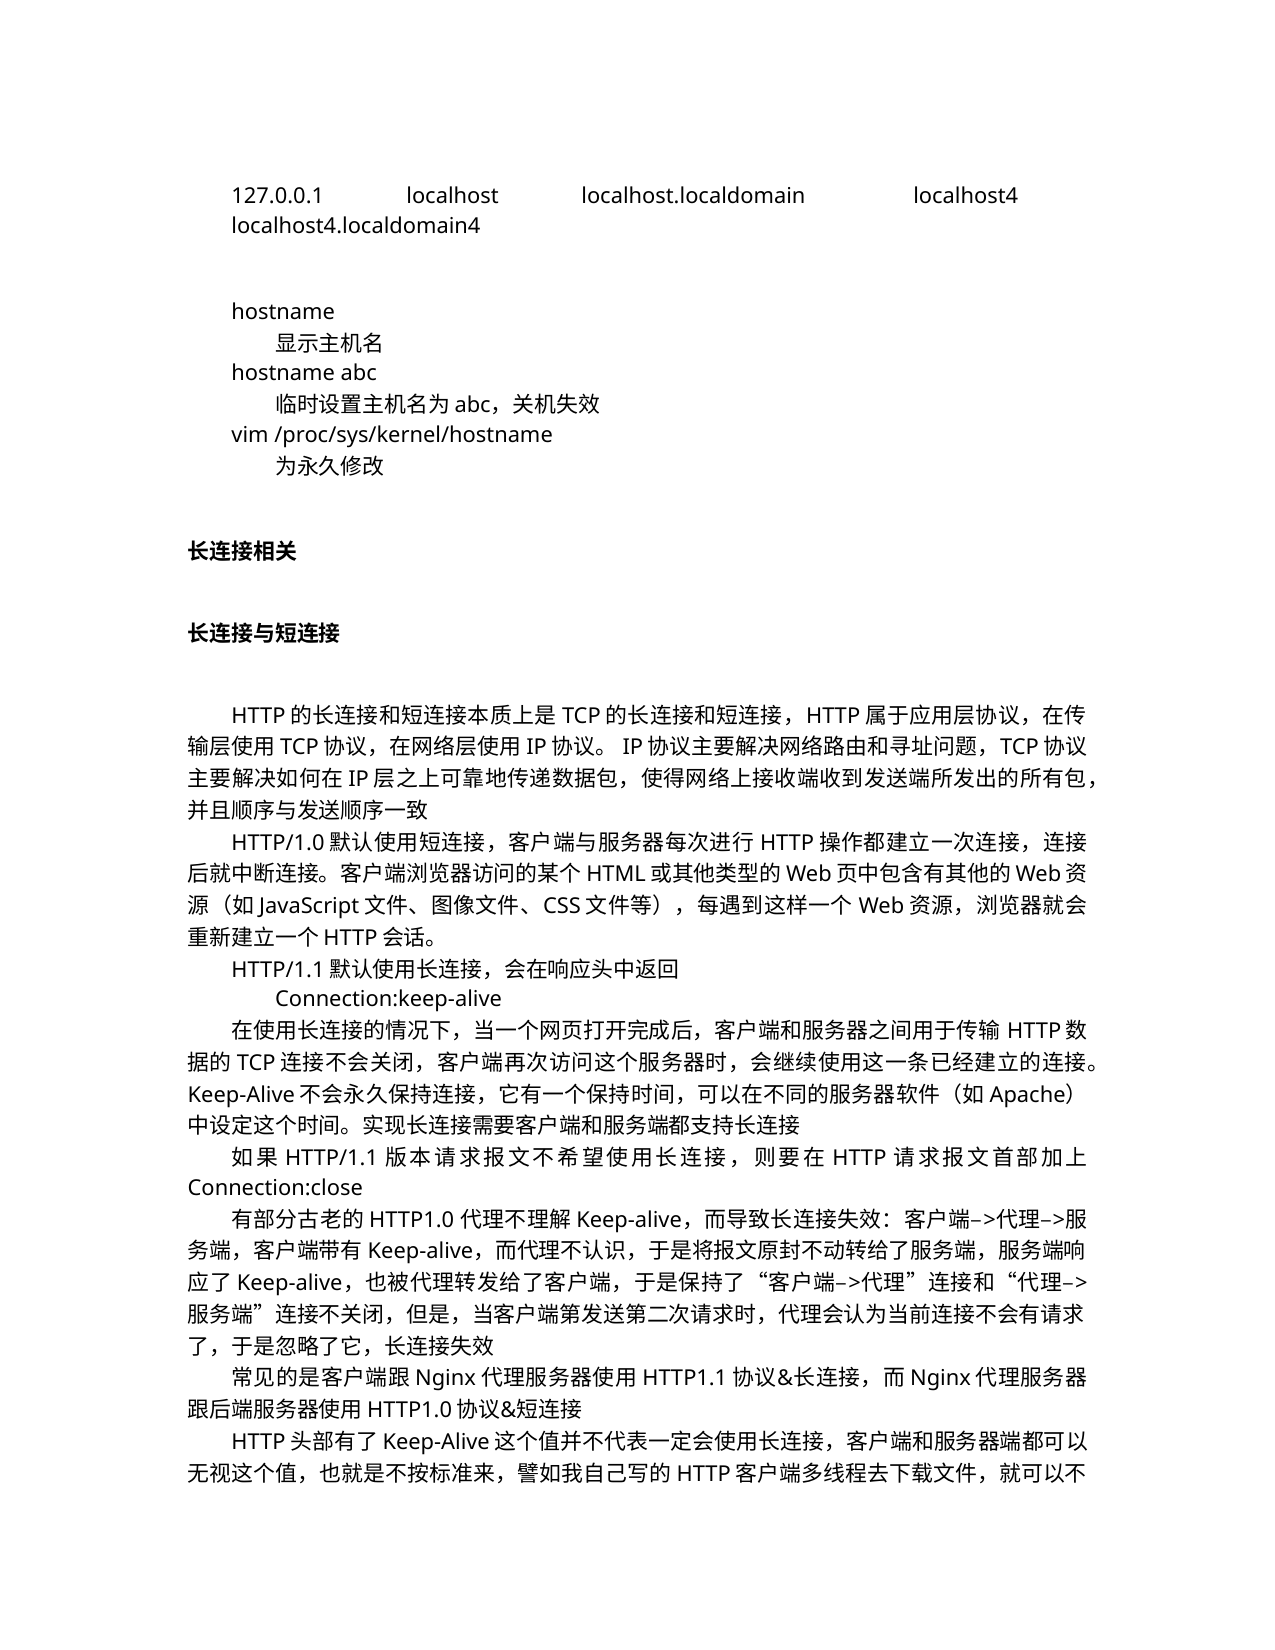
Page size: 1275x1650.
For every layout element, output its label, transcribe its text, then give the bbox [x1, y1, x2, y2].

text hostname abc [187, 357, 1087, 387]
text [187, 1424, 1087, 1487]
text HTTP/1.1默认使用长连接，会在响应头中返回 [187, 952, 1087, 983]
subtitle 长连接与短连接 [187, 616, 1087, 647]
subtitle 长连接相关 [187, 534, 1087, 566]
text 127.0.0.1 localhost localhost.localdomain localhost4 localhost4.localdomain4 [187, 180, 1087, 239]
text HTTP/1.0默认使用短连接，客户端与服务器每次进行HTTP操作都建立一次连接，连接后就中断连接。客户端浏览器访问的某个HTML或其他类型的Web页中包含有其他的Web资源（如JavaScript文件、图像文件、CSS文件等），每遇到这样一个Web资源，浏览器就会重新建立一个HTTP会话。 [187, 824, 1087, 952]
text 在使用长连接的情况下，当一个网页打开完成后，客户端和服务器之间用于传输HTTP数据的TCP连接不会关闭，客户端再次访问这个服务器时，会继续使用这一条已经建立的连接。Keep-Alive不会永久保持连接，它有一个保持时间，可以在不同的服务器软件（如Apache）中设定这个时间。实现长连接需要客户端和服务端都支持长连接 [187, 1013, 1087, 1140]
text vim /proc/sys/kernel/hostname [187, 419, 1087, 449]
text 有部分古老的HTTP1.0 代理不理解Keep-alive，而导致长连接失效：客户端–>代理–>服务端，客户端带有Keep-alive，而代理不认识，于是将报文原封不动转给了服务端，服务端响应了Keep-alive，也被代理转发给了客户端，于是保持了“客户端–>代理”连接和“代理–>服务端”连接不关闭，但是，当客户端第发送第二次请求时，代理会认为当前连接不会有请求了，于是忽略了它，长连接失效 [187, 1202, 1087, 1360]
text Connection:keep-alive [187, 983, 1087, 1013]
text 为永久修改 [187, 449, 1087, 480]
text 常见的是客户端跟Nginx代理服务器使用HTTP1.1协议&长连接，而Nginx代理服务器跟后端服务器使用HTTP1.0协议&短连接 [187, 1360, 1087, 1424]
text hostname [187, 296, 1087, 326]
text HTTP的长连接和短连接本质上是TCP的长连接和短连接，HTTP属于应用层协议，在传输层使用TCP协议，在网络层使用IP协议。 IP协议主要解决网络路由和寻址问题，TCP协议主要解决如何在IP层之上可靠地传递数据包，使得网络上接收端收到发送端所发出的所有包，并且顺序与发送顺序一致 [187, 698, 1087, 824]
text 临时设置主机名为abc，关机失效 [187, 387, 1087, 419]
text 显示主机名 [187, 326, 1087, 357]
text 如果HTTP/1.1版本请求报文不希望使用长连接，则要在HTTP请求报文首部加上Connection:close [187, 1140, 1087, 1202]
